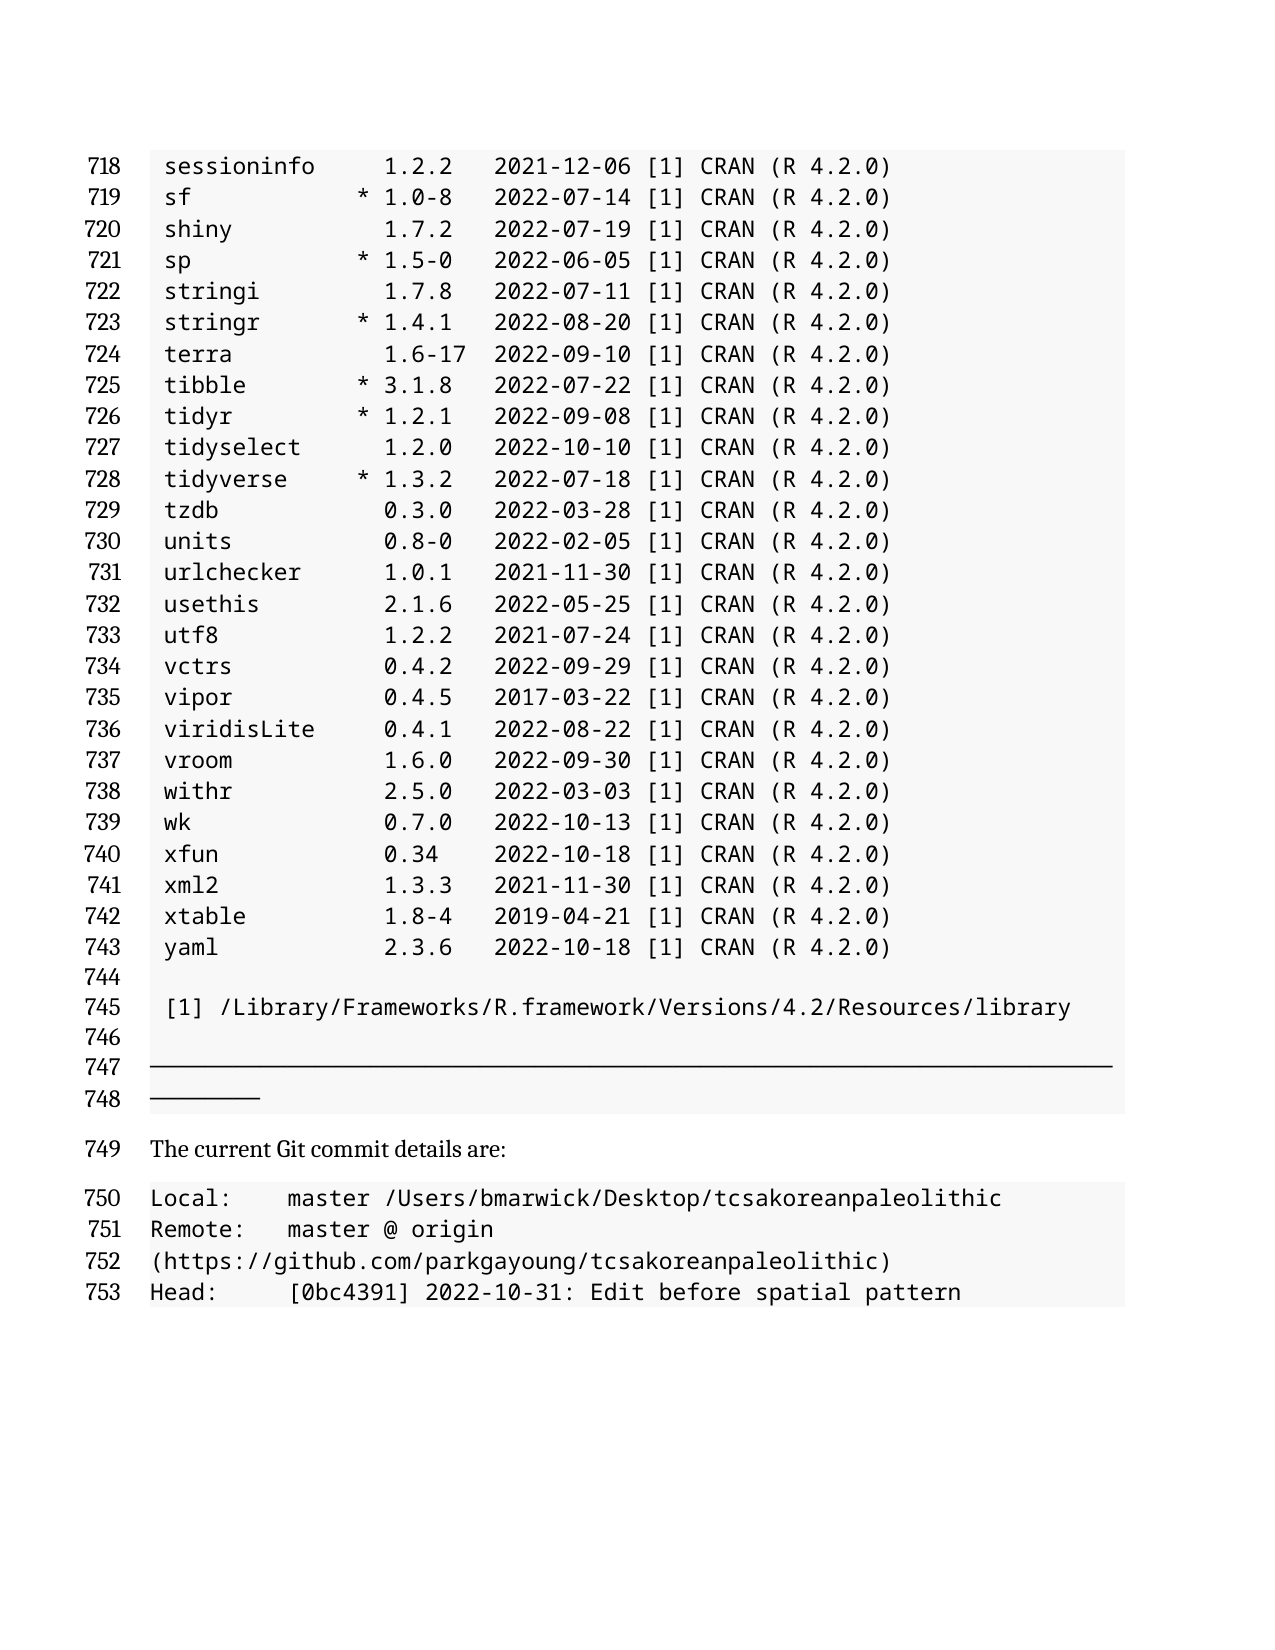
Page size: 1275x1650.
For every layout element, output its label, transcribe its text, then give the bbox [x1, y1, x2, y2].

text The current Git commit details are: [150, 1134, 1125, 1163]
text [150, 150, 1125, 1114]
text Local: master /Users/bmarwick/Desktop/tcsakoreanpaleolithic Remote: master @ origin (https://github.com/parkgayoung/tcsakoreanpaleolithic) Head: [0bc4391] 2022-10-31: Edit before spatial pattern [150, 1182, 1125, 1307]
